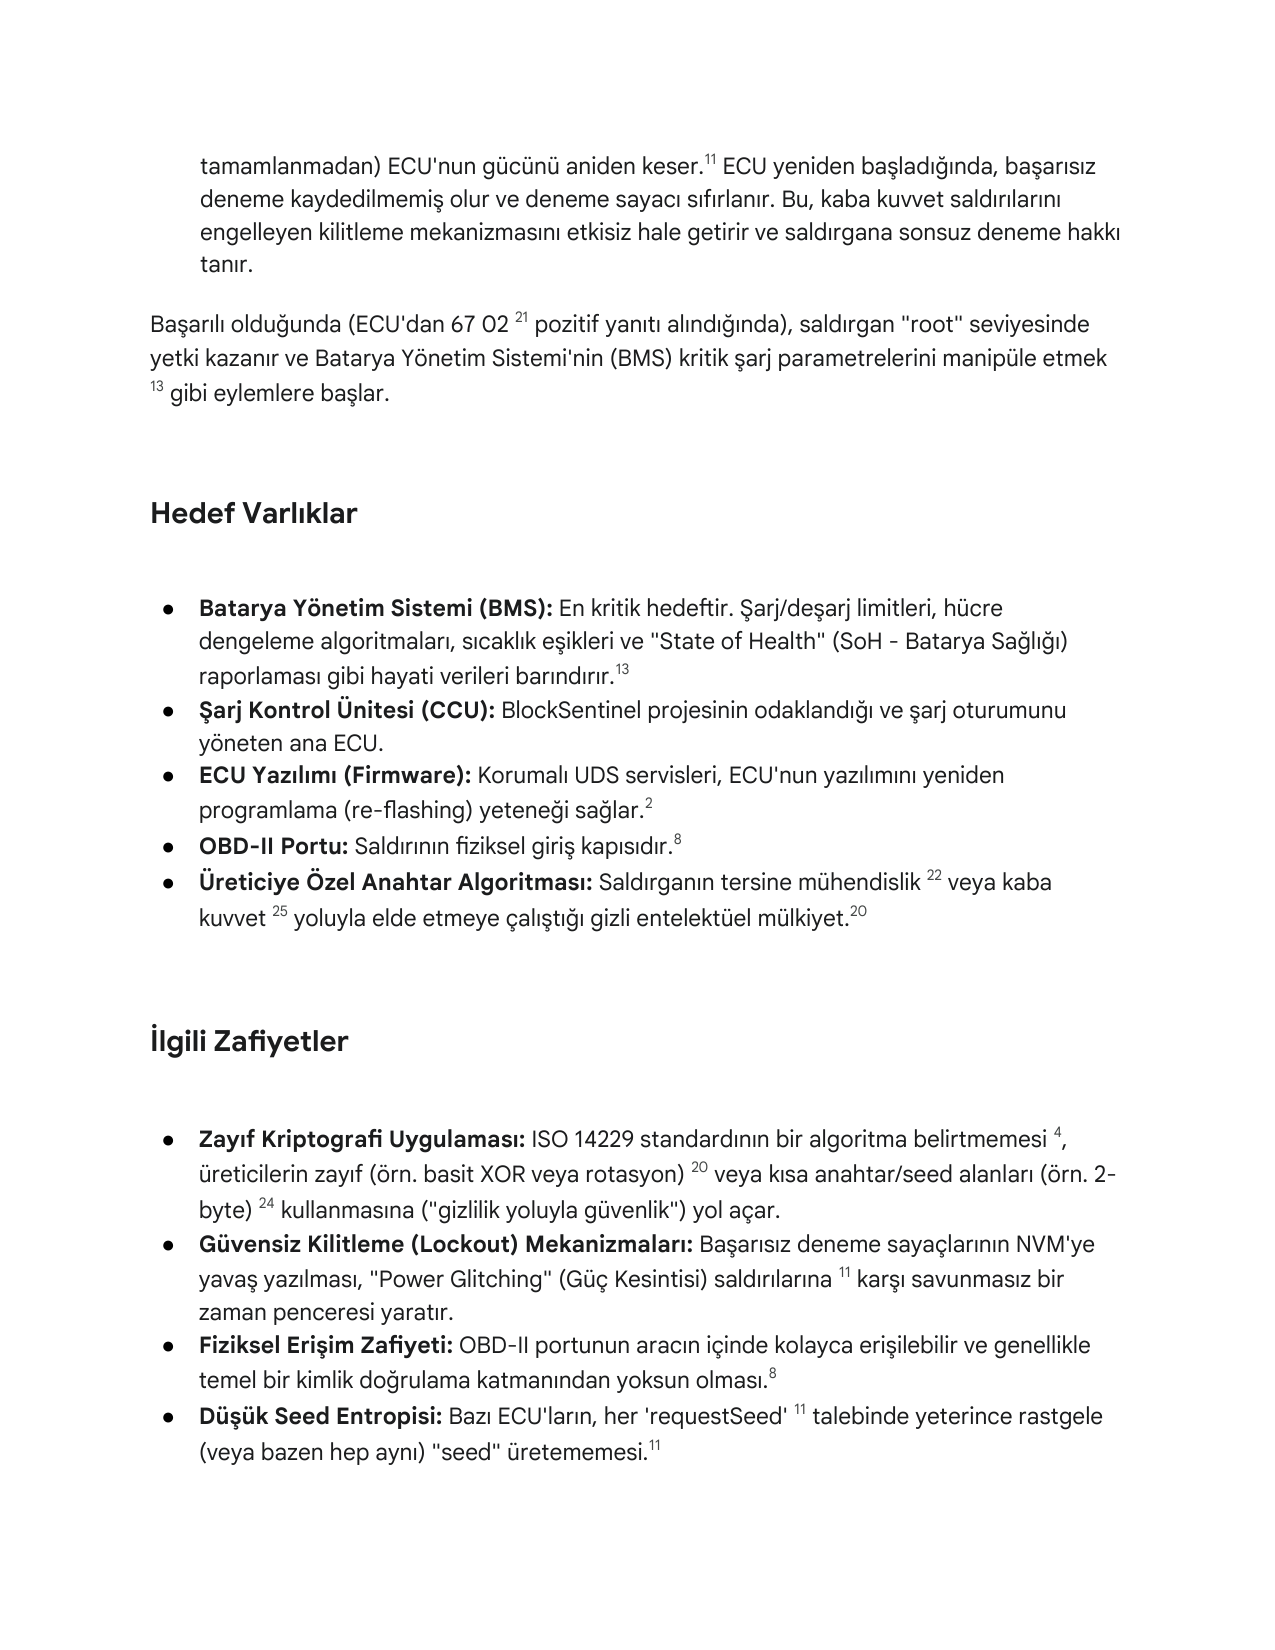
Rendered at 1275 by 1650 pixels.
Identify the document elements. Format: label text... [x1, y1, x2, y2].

list Batarya Yönetim Sistemi (BMS): En kritik hedeftir. Şarj/deşarj limitleri, hücre dengeleme algoritmaları, sıcaklık eşikleri ve "State of Health" (SoH - Batarya Sağlığı) raporlaması gibi hayati verileri barındırır.13 [161, 595, 1125, 692]
list OBD-II Portu: Saldırının fiziksel giriş kapısıdır.8 [161, 831, 1125, 862]
subtitle İlgili Zafiyetler [150, 1023, 1125, 1060]
list Şarj Kontrol Ünitesi (CCU): BlockSentinel projesinin odaklandığı ve şarj oturumunu yöneten ana ECU. [161, 696, 1125, 758]
list Zayıf Kriptografi Uygulaması: ISO 14229 standardının bir algoritma belirtmemesi 4, üreticilerin zayıf (örn. basit XOR veya rotasyon) 20 veya kısa anahtar/seed alanları (örn. 2-byte) 24 kullanmasına ("gizlilik yoluyla güvenlik") yol açar. [161, 1123, 1125, 1226]
subtitle Hedef Varlıklar [150, 495, 1125, 532]
list Fiziksel Erişim Zafiyeti: OBD-II portunun aracın içinde kolayca erişilebilir ve genellikle temel bir kimlik doğrulama katmanından yoksun olması.8 [161, 1331, 1125, 1396]
list Üreticiye Özel Anahtar Algoritması: Saldırganın tersine mühendislik 22 veya kaba kuvvet 25 yoluyla elde etmeye çalıştığı gizli entelektüel mülkiyet.20 [161, 866, 1125, 933]
text Başarılı olduğunda (ECU'dan 67 02 21 pozitif yanıtı alındığında), saldırgan "root" seviyesinde yetki kazanır ve Batarya Yönetim Sistemi'nin (BMS) kritik şarj parametrelerini manipüle etmek 13 gibi eylemlere başlar. [150, 308, 1125, 408]
list ECU Yazılımı (Firmware): Korumalı UDS servisleri, ECU'nun yazılımını yeniden programlama (re-flashing) yeteneği sağlar.2 [161, 762, 1125, 826]
list Düşük Seed Entropisi: Bazı ECU'ların, her 'requestSeed' 11 talebinde yeterince rastgele (veya bazen hep aynı) "seed" üretememesi.11 [161, 1400, 1125, 1467]
list Güvensiz Kilitleme (Lockout) Mekanizmaları: Başarısız deneme sayaçlarının NVM'ye yavaş yazılması, "Power Glitching" (Güç Kesintisi) saldırılarına 11 karşı savunmasız bir zaman penceresi yaratır. [161, 1230, 1125, 1327]
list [162, 150, 1125, 279]
